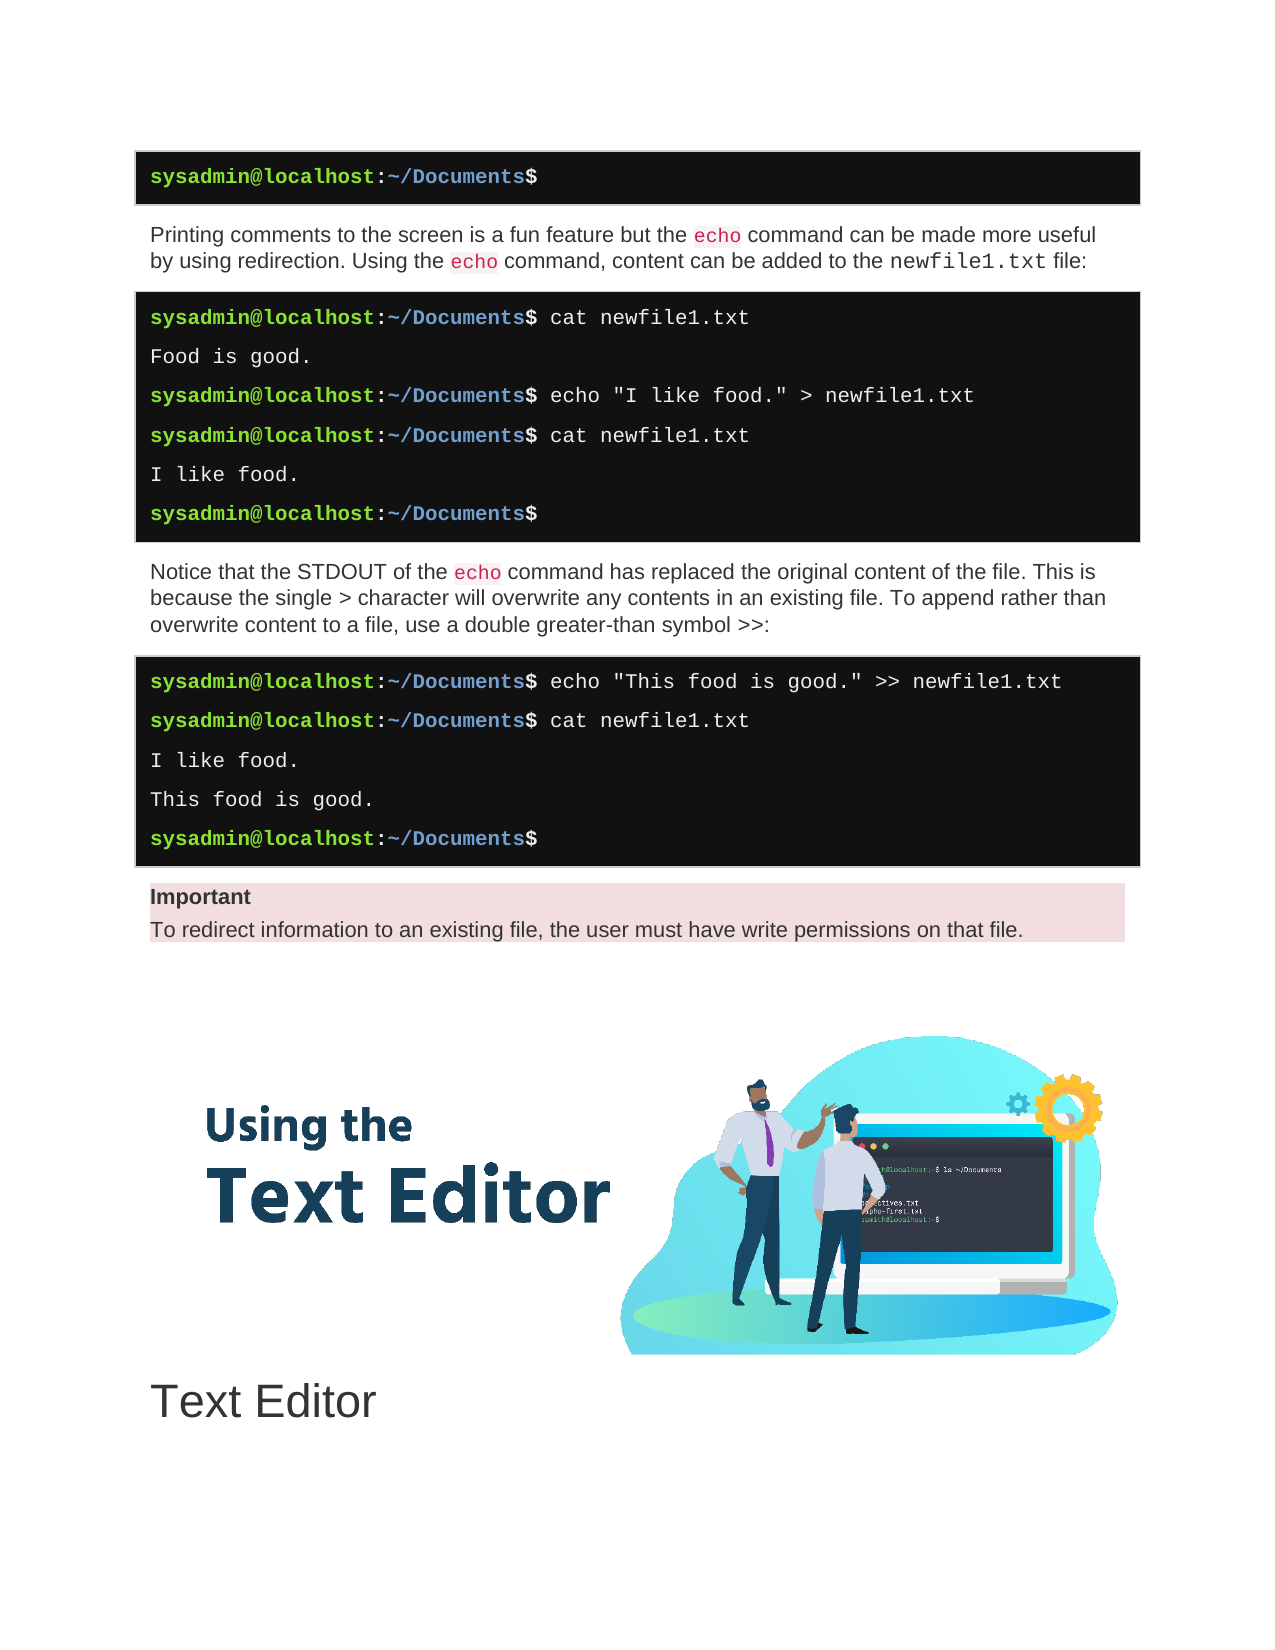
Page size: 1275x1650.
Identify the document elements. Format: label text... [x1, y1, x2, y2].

text I like food. [136, 448, 1140, 487]
text I like food. [136, 733, 1140, 773]
subtitle Text Editor [150, 1373, 1125, 1427]
text Food is good. [136, 330, 1140, 369]
text sysadmin@localhost:~/Documents$ [136, 487, 1140, 542]
text Important [150, 883, 1125, 909]
picture [150, 988, 1125, 1355]
text sysadmin@localhost:~/Documents$ echo "This food is good." >> newfile1.txt [136, 657, 1140, 694]
text sysadmin@localhost:~/Documents$ [136, 152, 1140, 204]
text sysadmin@localhost:~/Documents$ cat newfile1.txt [136, 408, 1140, 448]
text To redirect information to an existing file, the user must have write permissions on that file. [150, 917, 1125, 942]
text sysadmin@localhost:~/Documents$ [136, 812, 1140, 866]
text sysadmin@localhost:~/Documents$ cat newfile1.txt [136, 292, 1140, 330]
text Printing comments to the screen is a fun feature but the echo command can be made more useful by using redirection. Using the echo command, content can be added to the newfile1.txt file: [150, 222, 1125, 275]
text This food is good. [136, 773, 1140, 812]
text sysadmin@localhost:~/Documents$ echo "I like food." > newfile1.txt [136, 369, 1140, 408]
text sysadmin@localhost:~/Documents$ cat newfile1.txt [136, 694, 1140, 733]
text Notice that the STDOUT of the echo command has replaced the original content of the file. This is because the single > character will overwrite any contents in an existing file. To append rather than overwrite content to a file, use a double greater-than symbol >>: [150, 559, 1125, 639]
